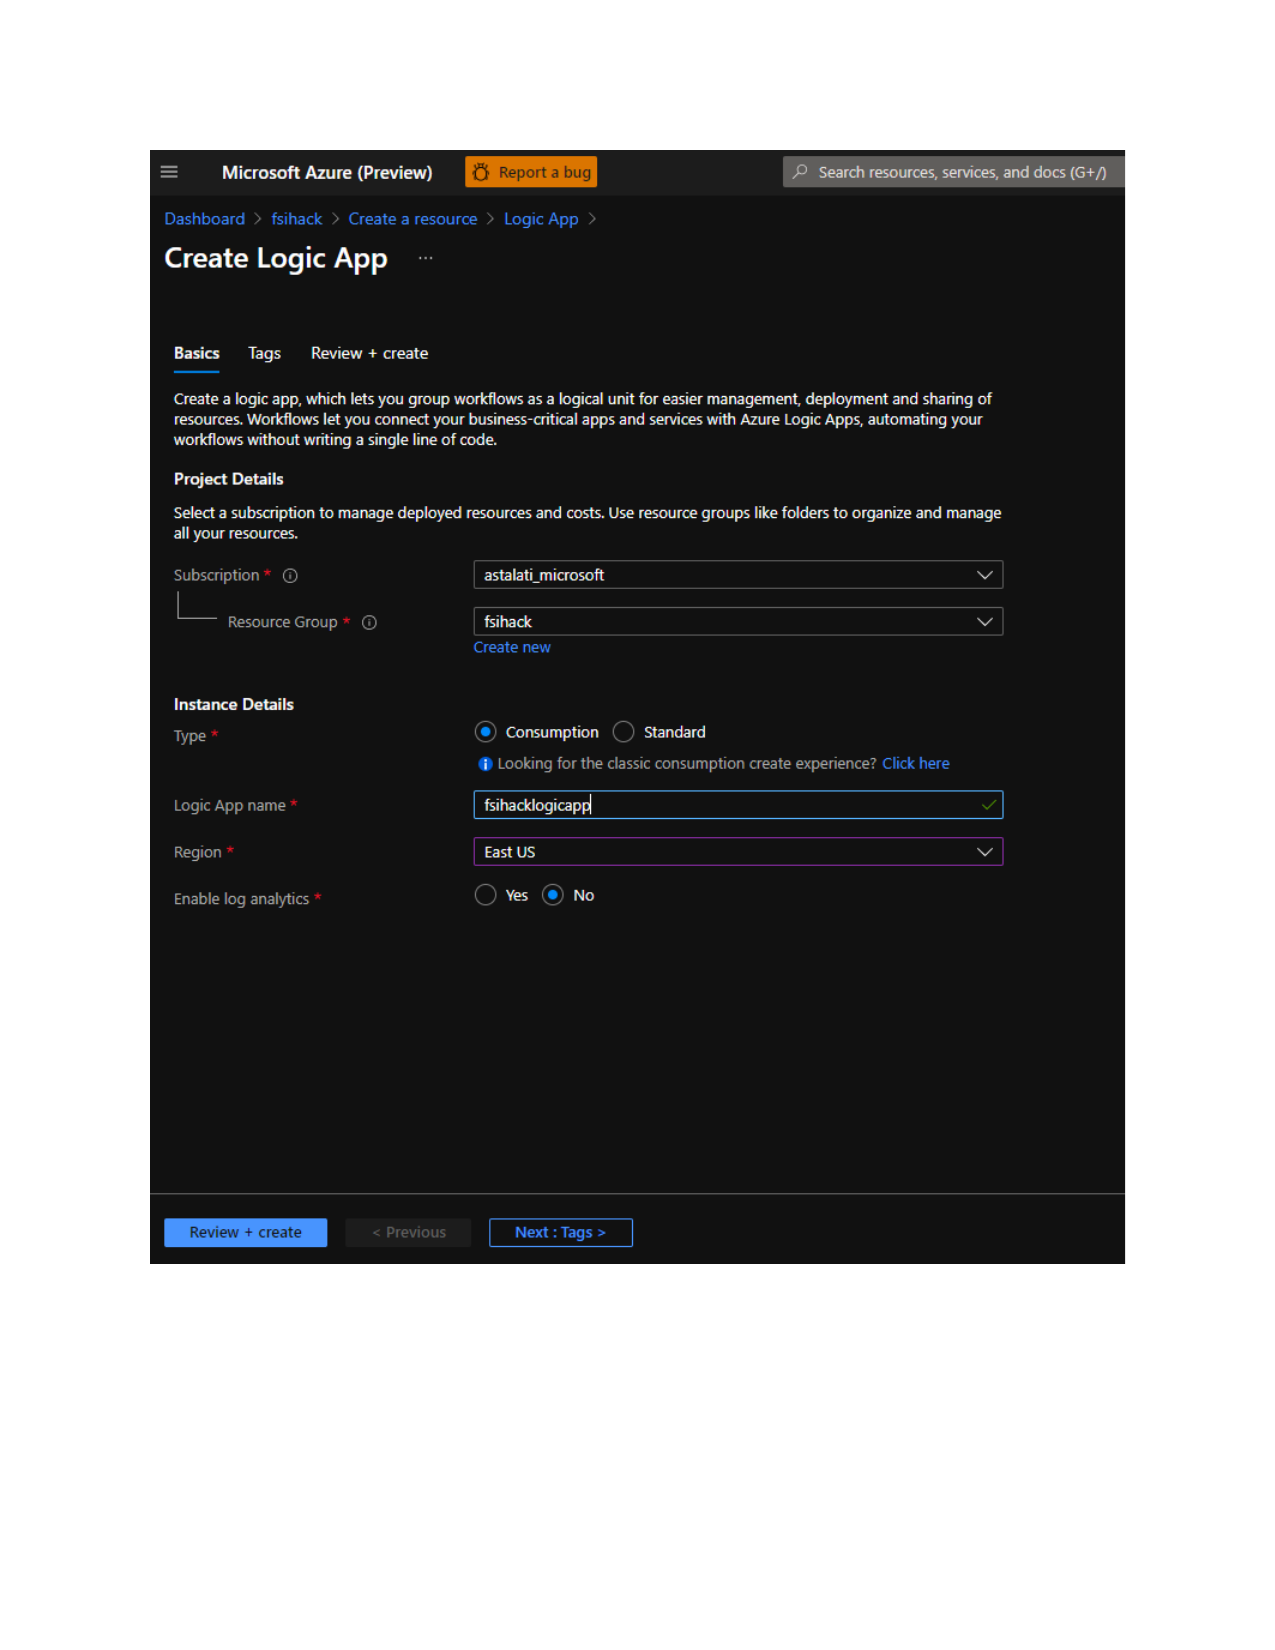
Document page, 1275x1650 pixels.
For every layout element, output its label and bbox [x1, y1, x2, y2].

picture [150, 150, 1125, 1264]
